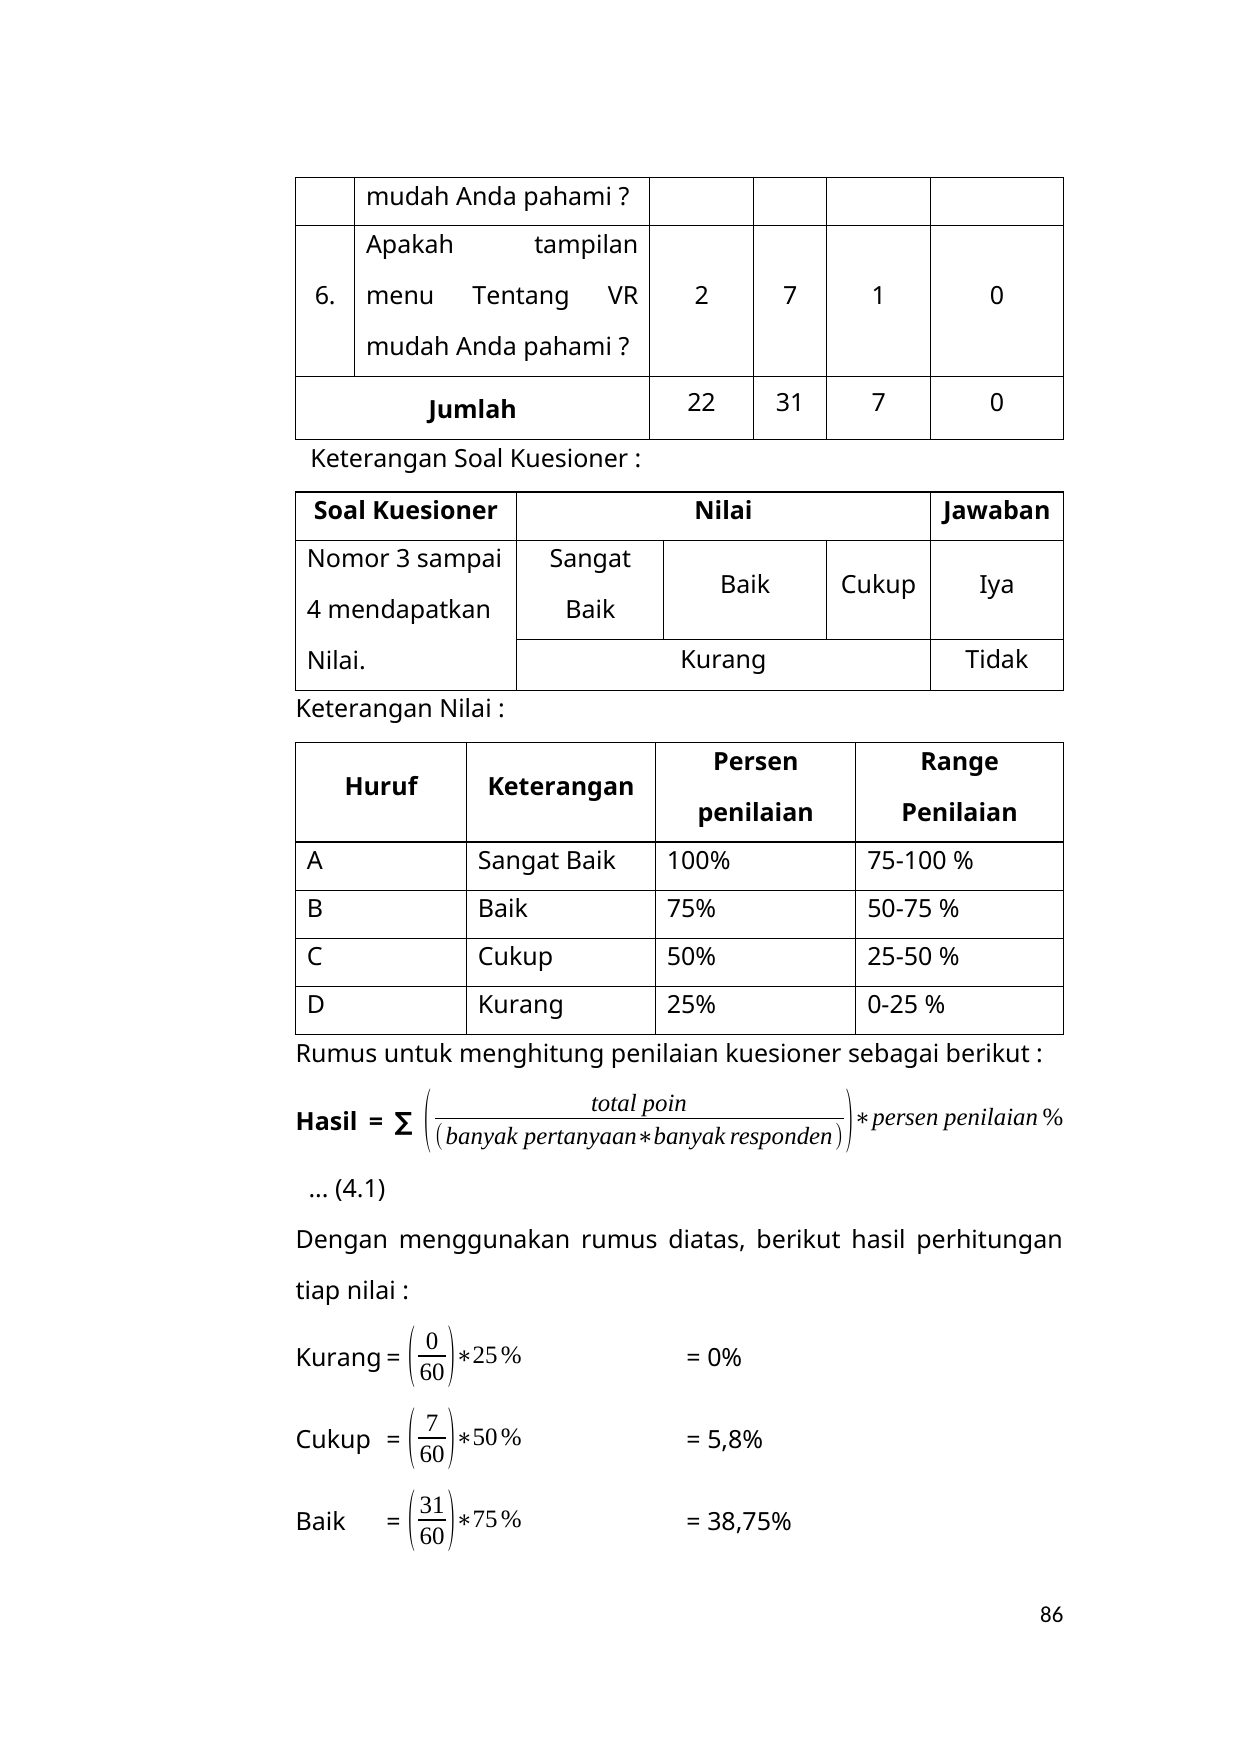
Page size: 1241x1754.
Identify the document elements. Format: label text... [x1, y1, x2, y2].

table_cell Jumlah [296, 377, 649, 439]
text Cukup = = 5,8% [295, 1406, 1063, 1471]
table_cell Baik [467, 891, 655, 938]
table_cell 22 [650, 377, 753, 439]
table_cell Cukup [467, 939, 655, 986]
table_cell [355, 178, 649, 225]
table_cell 0 [931, 226, 1063, 376]
table_cell 0 [931, 377, 1063, 439]
table_cell 25-50 % [856, 939, 1063, 986]
table_cell Kurang [467, 987, 655, 1034]
table_cell Nomor 3 sampai 4 mendapatkan Nilai. [296, 541, 516, 690]
table_cell C [296, 939, 466, 986]
table_cell 2 [650, 226, 753, 376]
table_header Persen penilaian [656, 743, 855, 841]
table_header Huruf [296, 743, 466, 841]
table_header Range Penilaian [856, 743, 1063, 841]
text Baik = = 38,75% [295, 1488, 1063, 1553]
table_cell 0 [931, 178, 1063, 225]
table_header Keterangan [467, 743, 655, 841]
table_cell 100% [656, 843, 855, 889]
table_cell B [296, 891, 466, 938]
table_cell 50-75 % [856, 891, 1063, 938]
table_cell 75-100 % [856, 843, 1063, 889]
table_cell 75% [656, 891, 855, 938]
table_header Nilai [517, 493, 930, 540]
table_cell 0-25 % [856, 987, 1063, 1034]
table_header Jawaban [931, 493, 1063, 540]
table_cell 31 [754, 377, 826, 439]
table_cell Sangat Baik [517, 541, 663, 639]
table_cell Cukup [827, 541, 930, 639]
table_cell 7 [827, 377, 930, 439]
text Hasil = ∑ ... (4.1) [295, 1086, 1063, 1205]
table_cell Apakah tampilan menu Tentang VR mudah Anda pahami ? [355, 226, 649, 376]
table_cell 3 [650, 178, 753, 225]
table_cell A [296, 843, 466, 889]
table_cell 7 [754, 226, 826, 376]
table_cell D [296, 987, 466, 1034]
table_cell Tidak [931, 640, 1063, 690]
table_cell Iya [931, 541, 1063, 639]
table_cell Baik [664, 541, 826, 639]
text Keterangan Nilai : [295, 691, 1063, 725]
text Kurang = = 0% [295, 1324, 1063, 1389]
table_cell 5. [296, 178, 354, 225]
table_cell 5 [754, 178, 826, 225]
text Rumus untuk menghitung penilaian kuesioner sebagai berikut : [295, 1035, 1063, 1069]
table_cell 50% [656, 939, 855, 986]
table_cell Kurang [517, 640, 930, 690]
table_cell 2 [827, 178, 930, 225]
table_cell Sangat Baik [467, 843, 655, 889]
table_header Soal Kuesioner [296, 493, 516, 540]
table_cell 6. [296, 226, 354, 376]
text Dengan menggunakan rumus diatas, berikut hasil perhitungan tiap nilai : [295, 1222, 1063, 1307]
text Keterangan Soal Kuesioner : [310, 440, 1063, 474]
table_cell 25% [656, 987, 855, 1034]
table_cell 1 [827, 226, 930, 376]
